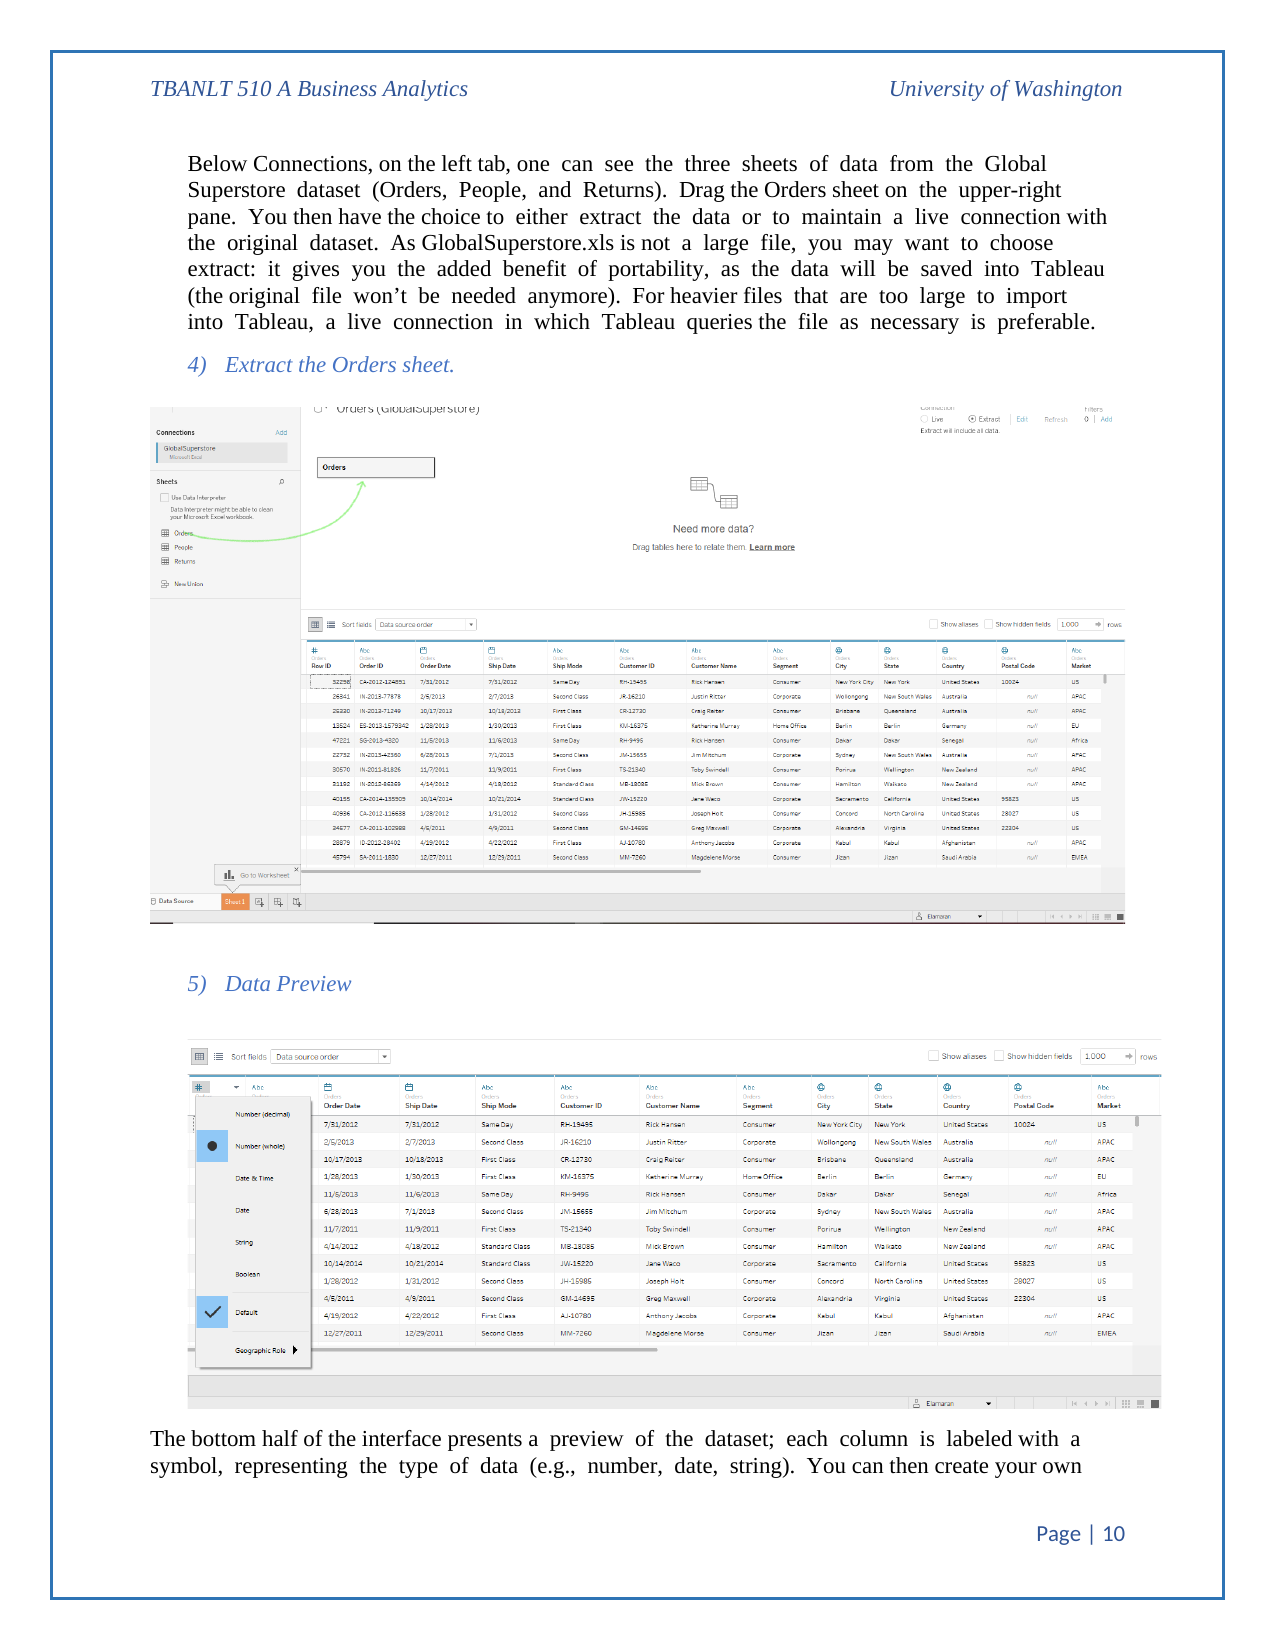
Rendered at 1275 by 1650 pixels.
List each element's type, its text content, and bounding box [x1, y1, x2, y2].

picture [187, 1012, 1162, 1409]
list Data Preview [187, 970, 1112, 996]
picture [150, 407, 1125, 924]
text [150, 1426, 1112, 1478]
list Extract the Orders sheet. [187, 351, 1112, 377]
text Below Connections, on the left tab, one can see the three sheets of data from the Global Superstore dataset (Orders, People, and Returns). Drag the Orders sheet on the upper-right pane. You then have the choice to either extract the data or to maintain a live connection with the original dataset. As GlobalSuperstore.xls is not a large file, you may want to choose extract: it gives you the added benefit of portability, as the data will be saved into Tableau (the original file won’t be needed anymore). For heavier files that are too large to import into Tableau, a live connection in which Tableau queries the file as necessary is preferable. [187, 150, 1112, 334]
